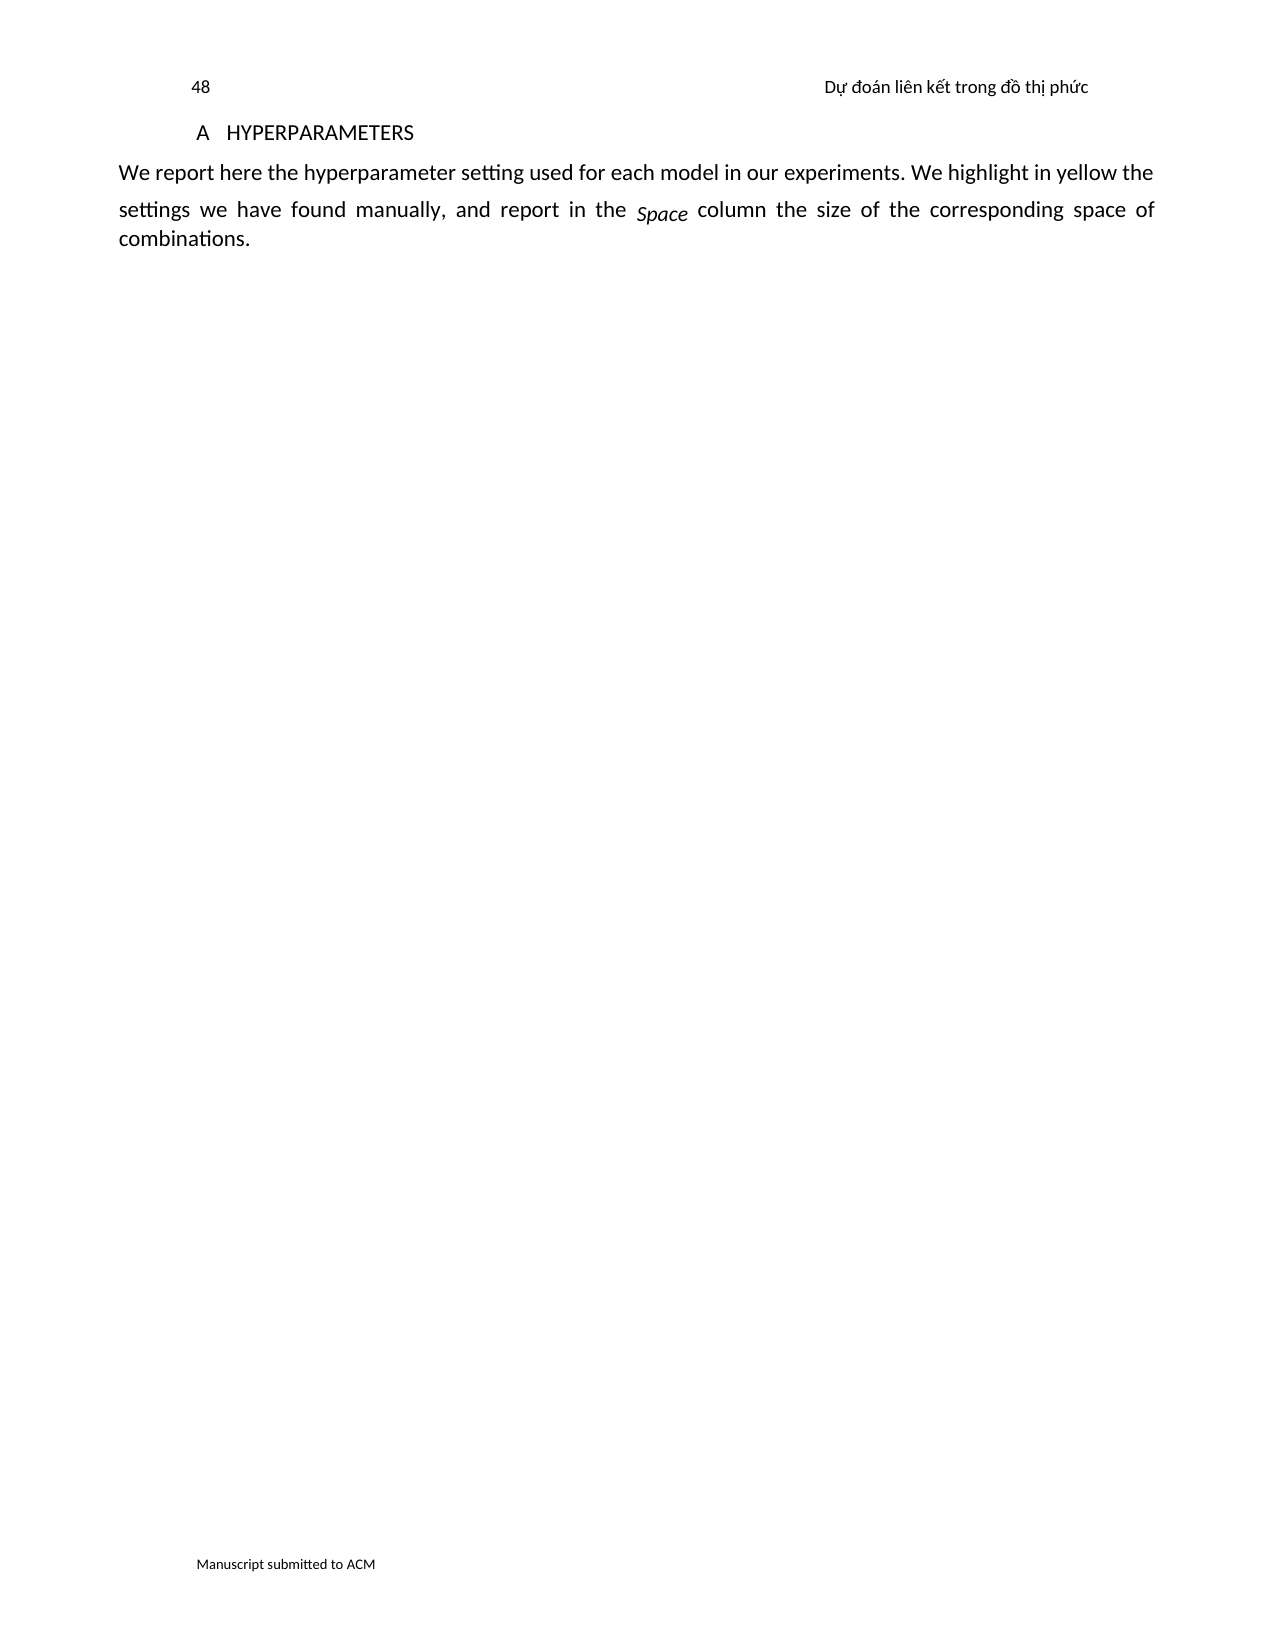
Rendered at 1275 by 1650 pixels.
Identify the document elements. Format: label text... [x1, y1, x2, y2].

text A HYPERPARAMETERS [118, 118, 1157, 146]
text We report here the hyperparameter setting used for each model in our experiments. We highlight in yellow the settings we have found manually, and report in the Space column the size of the corresponding space of combinations. [118, 161, 1156, 252]
